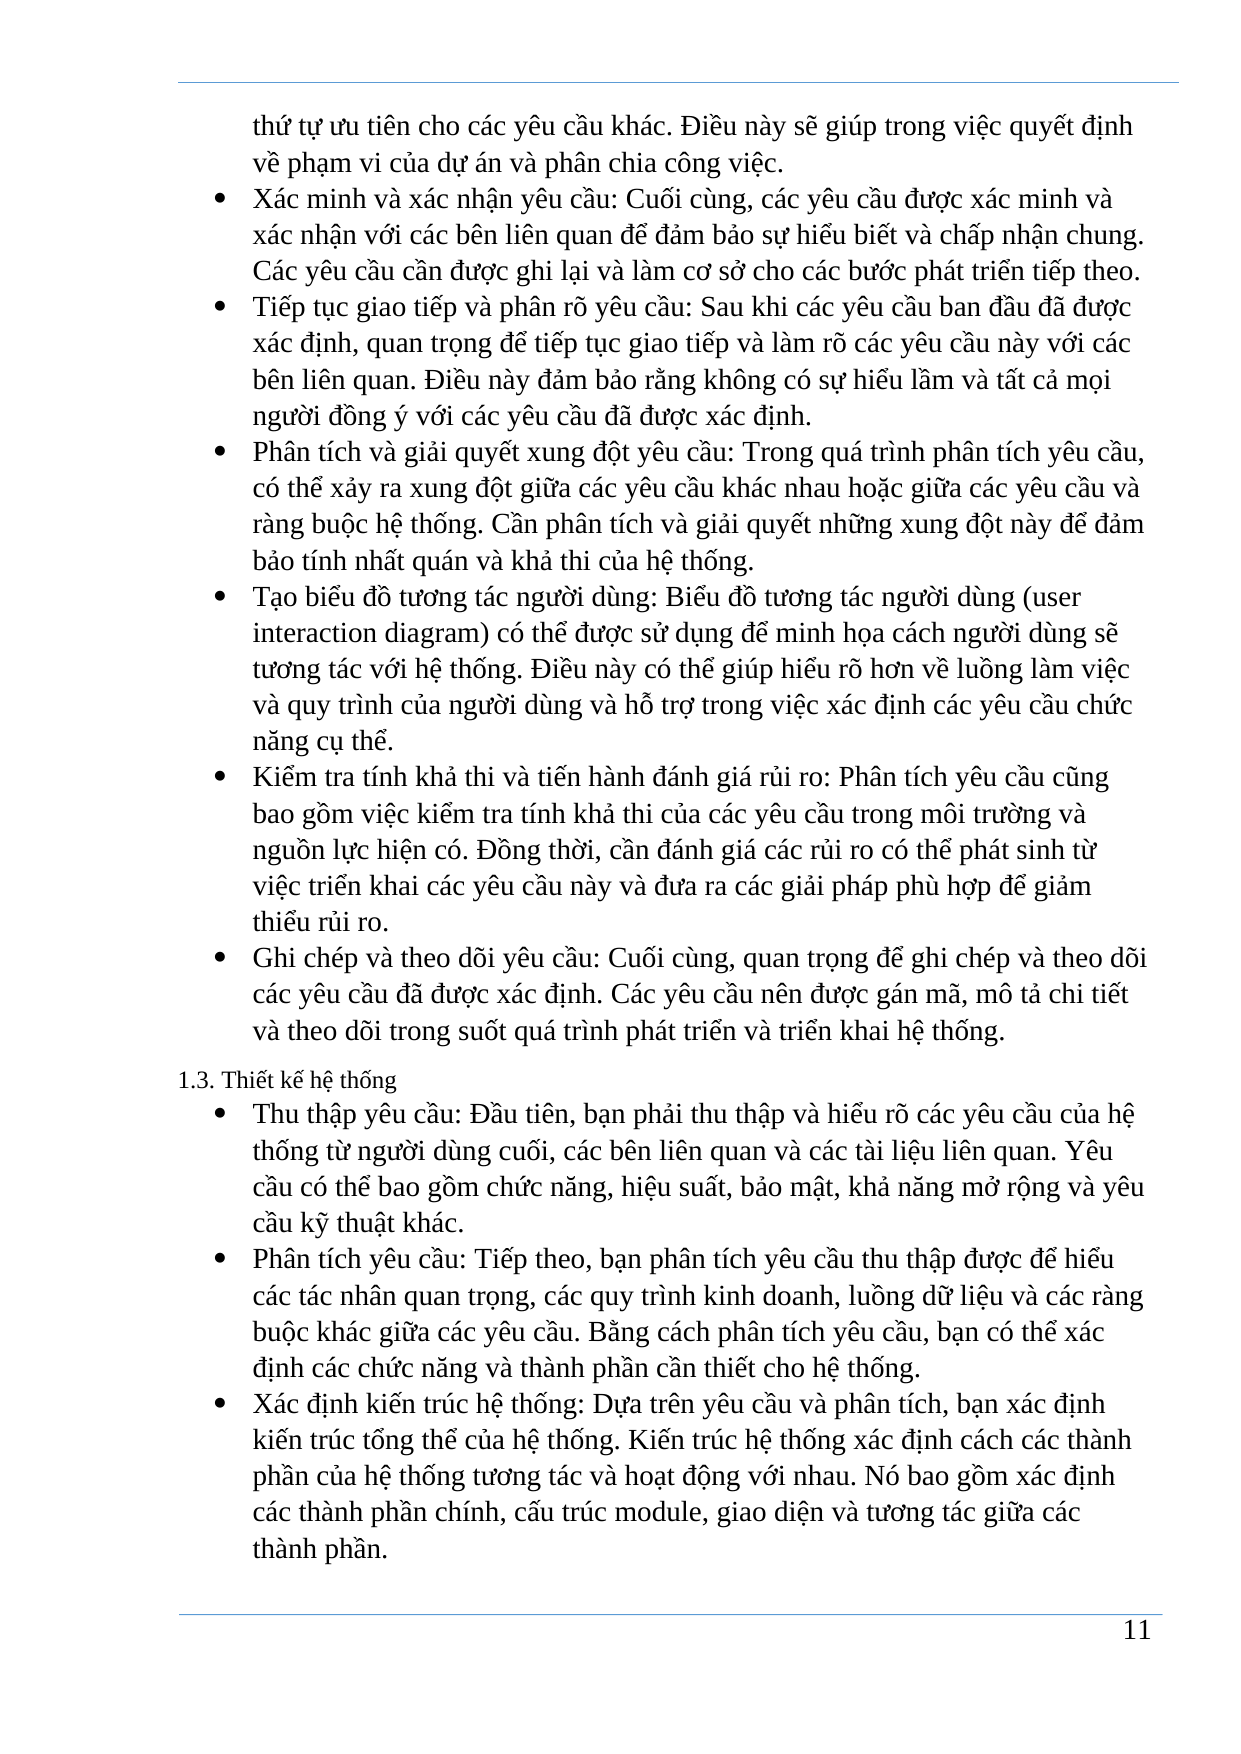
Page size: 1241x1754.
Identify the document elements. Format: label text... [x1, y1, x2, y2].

subtitle 1.3. Thiết kế hệ thống [177, 1066, 1152, 1094]
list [215, 108, 1152, 178]
list Phân tích yêu cầu: Tiếp theo, bạn phân tích yêu cầu thu thập được để hiểu các tác nhân quan trọng, các quy trình kinh doanh, luồng dữ liệu và các ràng buộc khác giữa các yêu cầu. Bằng cách phân tích yêu cầu, bạn có thể xác định các chức năng và thành phần cần thiết cho hệ thống. [215, 1241, 1152, 1383]
list Tiếp tục giao tiếp và phân rõ yêu cầu: Sau khi các yêu cầu ban đầu đã được xác định, quan trọng để tiếp tục giao tiếp và làm rõ các yêu cầu này với các bên liên quan. Điều này đảm bảo rằng không có sự hiểu lầm và tất cả mọi người đồng ý với các yêu cầu đã được xác định. [215, 289, 1152, 431]
list Xác định kiến trúc hệ thống: Dựa trên yêu cầu và phân tích, bạn xác định kiến trúc tổng thể của hệ thống. Kiến trúc hệ thống xác định cách các thành phần của hệ thống tương tác và hoạt động với nhau. Nó bao gồm xác định các thành phần chính, cấu trúc module, giao diện và tương tác giữa các thành phần. [215, 1386, 1152, 1564]
list Kiểm tra tính khả thi và tiến hành đánh giá rủi ro: Phân tích yêu cầu cũng bao gồm việc kiểm tra tính khả thi của các yêu cầu trong môi trường và nguồn lực hiện có. Đồng thời, cần đánh giá các rủi ro có thể phát sinh từ việc triển khai các yêu cầu này và đưa ra các giải pháp phù hợp để giảm thiểu rủi ro. [215, 759, 1152, 938]
list Phân tích và giải quyết xung đột yêu cầu: Trong quá trình phân tích yêu cầu, có thể xảy ra xung đột giữa các yêu cầu khác nhau hoặc giữa các yêu cầu và ràng buộc hệ thống. Cần phân tích và giải quyết những xung đột này để đảm bảo tính nhất quán và khả thi của hệ thống. [215, 434, 1152, 576]
list Ghi chép và theo dõi yêu cầu: Cuối cùng, quan trọng để ghi chép và theo dõi các yêu cầu đã được xác định. Các yêu cầu nên được gán mã, mô tả chi tiết và theo dõi trong suốt quá trình phát triển và triển khai hệ thống. [215, 940, 1152, 1046]
list Xác minh và xác nhận yêu cầu: Cuối cùng, các yêu cầu được xác minh và xác nhận với các bên liên quan để đảm bảo sự hiểu biết và chấp nhận chung. Các yêu cầu cần được ghi lại và làm cơ sở cho các bước phát triển tiếp theo. [215, 181, 1152, 287]
list Tạo biểu đồ tương tác người dùng: Biểu đồ tương tác người dùng (user interaction diagram) có thể được sử dụng để minh họa cách người dùng sẽ tương tác với hệ thống. Điều này có thể giúp hiểu rõ hơn về luồng làm việc và quy trình của người dùng và hỗ trợ trong việc xác định các yêu cầu chức năng cụ thể. [215, 579, 1152, 757]
list Thu thập yêu cầu: Đầu tiên, bạn phải thu thập và hiểu rõ các yêu cầu của hệ thống từ người dùng cuối, các bên liên quan và các tài liệu liên quan. Yêu cầu có thể bao gồm chức năng, hiệu suất, bảo mật, khả năng mở rộng và yêu cầu kỹ thuật khác. [215, 1097, 1152, 1239]
